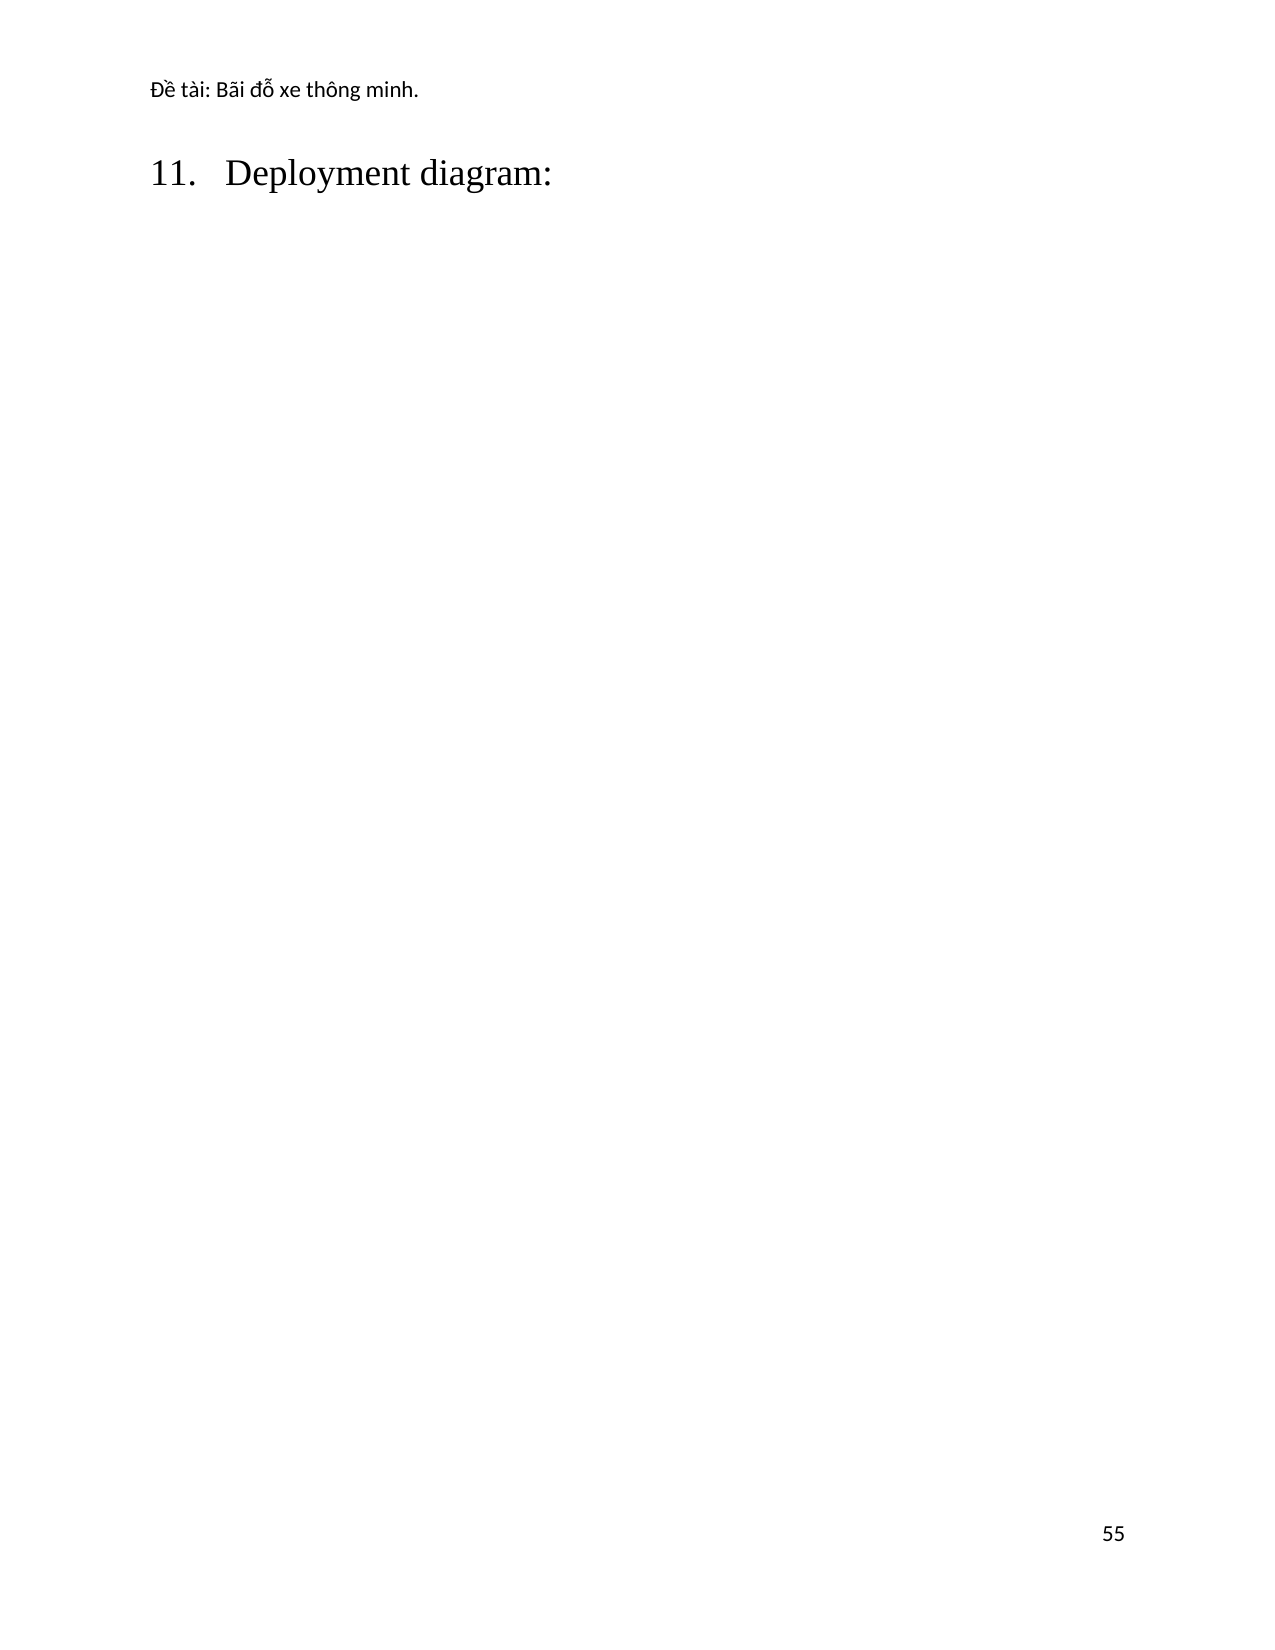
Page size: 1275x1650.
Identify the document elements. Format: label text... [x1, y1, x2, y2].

text Deployment diagram: [150, 150, 1125, 193]
